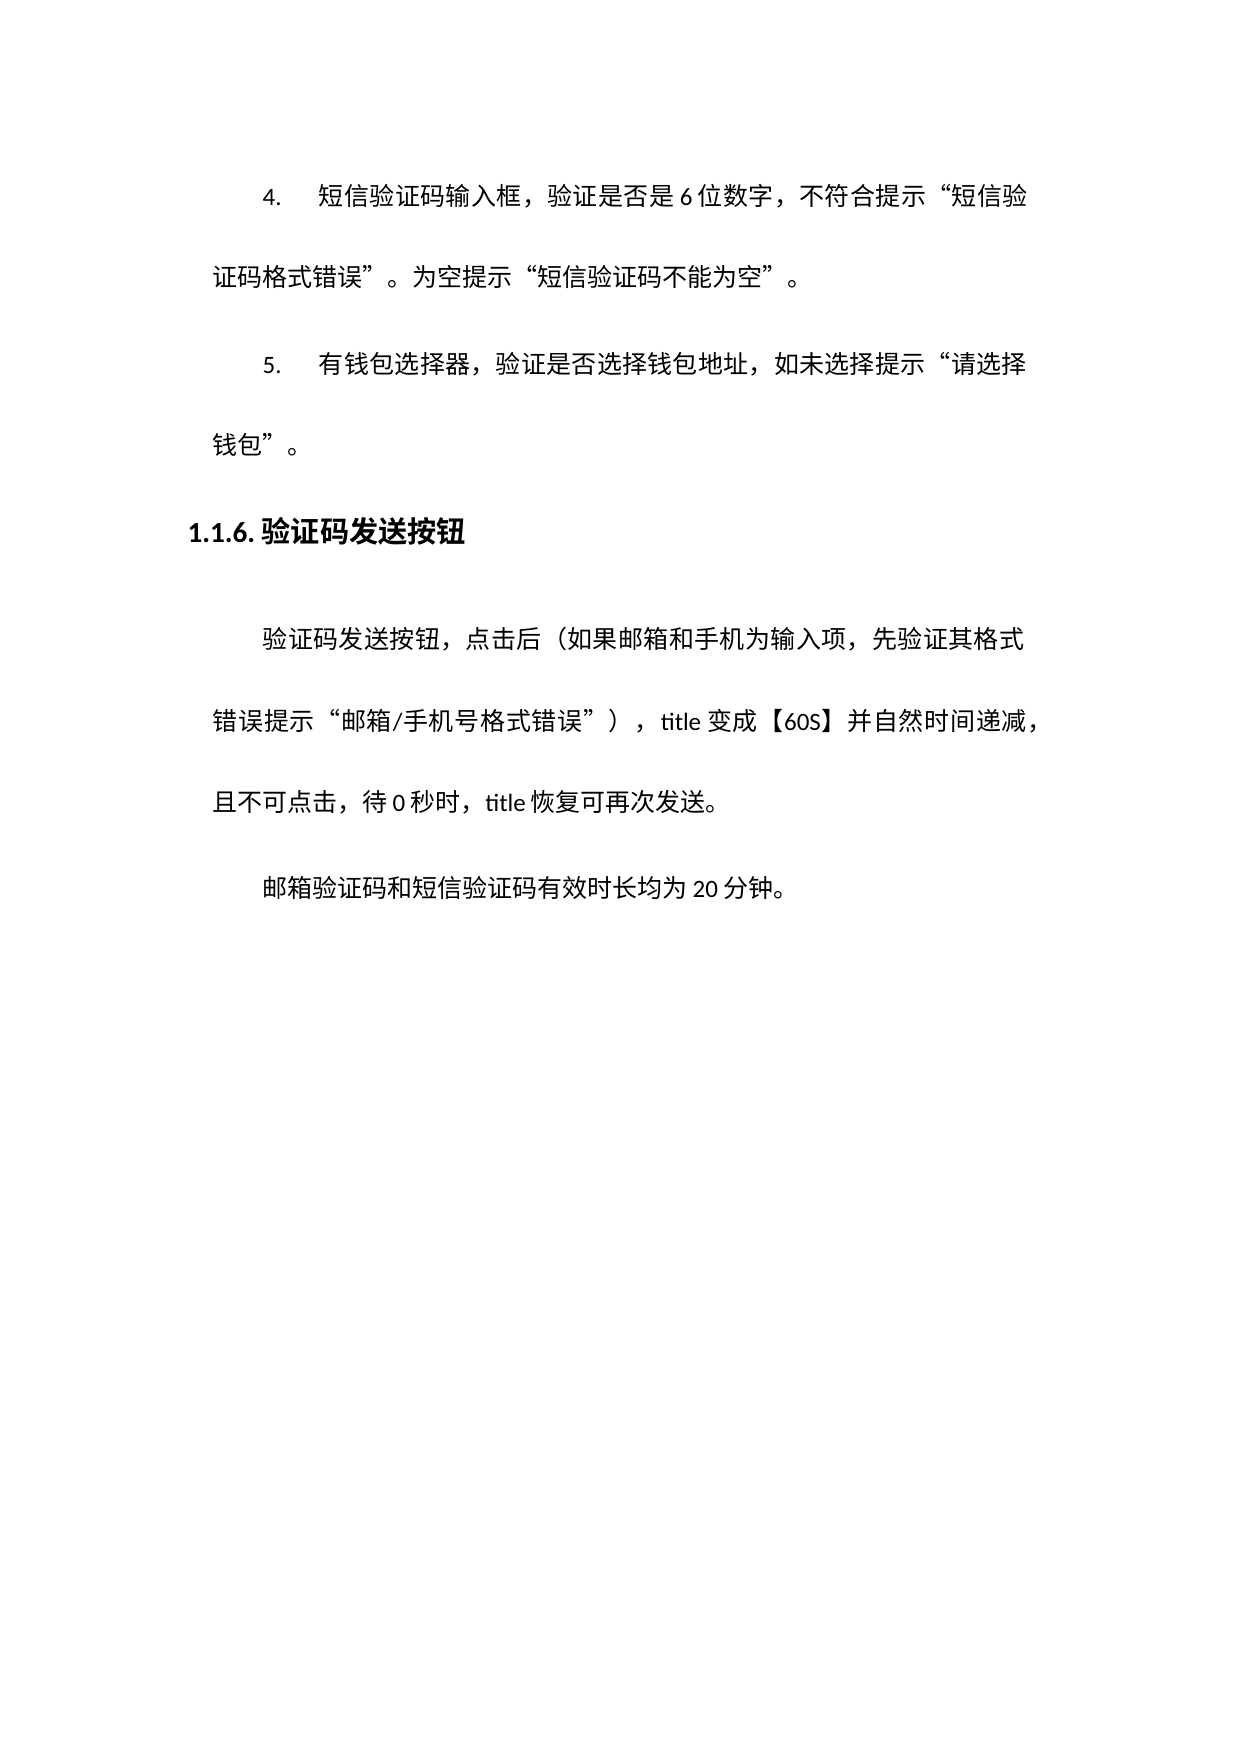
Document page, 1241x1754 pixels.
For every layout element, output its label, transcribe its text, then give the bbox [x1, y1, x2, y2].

text 验证码发送按钮，点击后（如果邮箱和手机为输入项，先验证其格式，错误提示“邮箱/手机号格式错误”），title变成【60S】并自然时间递减，且不可点击，待0秒时，title恢复可再次发送。 [212, 606, 1028, 833]
subtitle 验证码发送按钮 [187, 498, 1053, 563]
list 有钱包选择器，验证是否选择钱包地址，如未选择提示“请选择钱包”。 [212, 330, 1028, 476]
text 邮箱验证码和短信验证码有效时长均为20分钟。 [212, 854, 1028, 919]
list 短信验证码输入框，验证是否是6位数字，不符合提示“短信验证码格式错误”。为空提示“短信验证码不能为空”。 [212, 162, 1028, 308]
